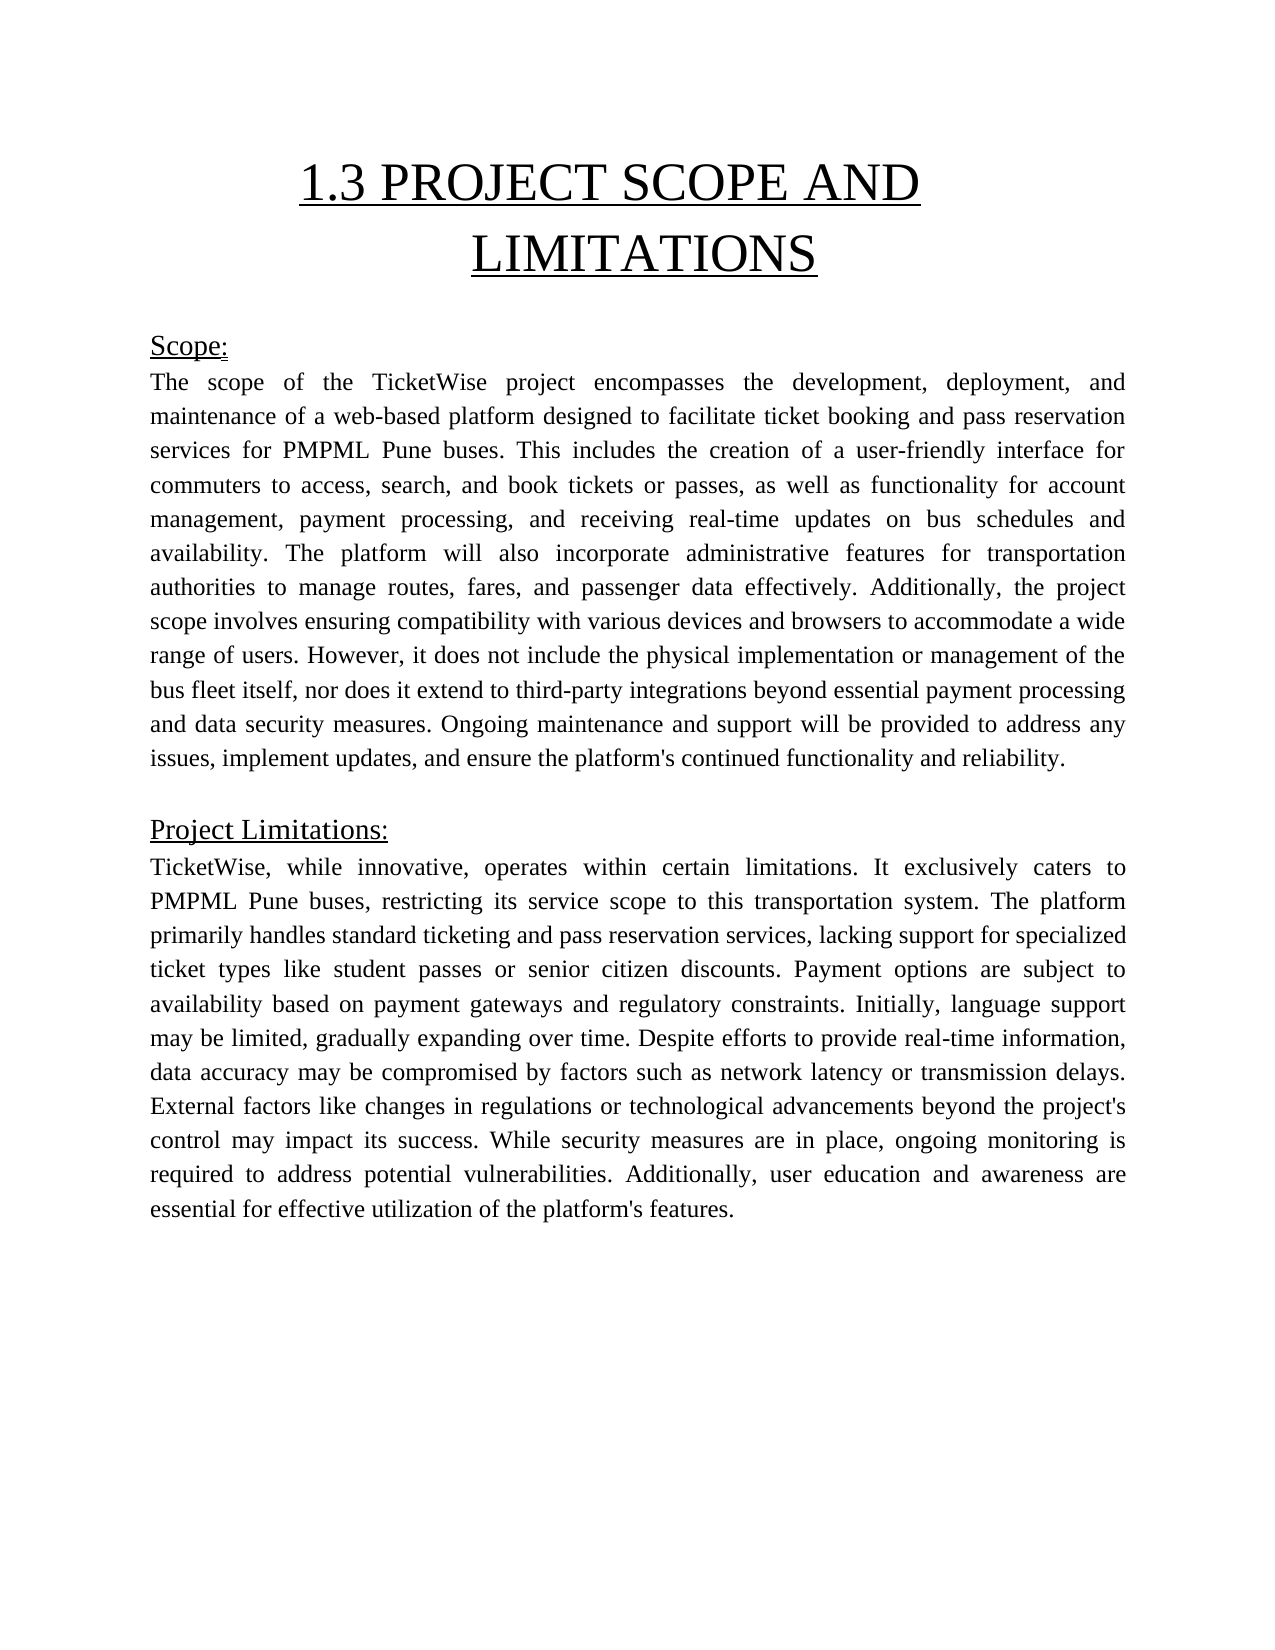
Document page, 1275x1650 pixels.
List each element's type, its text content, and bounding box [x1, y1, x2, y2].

text Scope: [150, 328, 1188, 362]
text TicketWise, while innovative, operates within certain limitations. It exclusively caters to PMPML Pune buses, restricting its service scope to this transportation system. The platform primarily handles standard ticketing and pass reservation services, lacking support for specialized ticket types like student passes or senior citizen discounts. Payment options are subject to availability based on payment gateways and regulatory constraints. Initially, language support may be limited, gradually expanding over time. Despite efforts to provide real-time information, data accuracy may be compromised by factors such as network latency or transmission delays. External factors like changes in regulations or technological advancements beyond the project's control may impact its success. While security measures are in place, ongoing monitoring is required to address potential vulnerabilities. Additionally, user education and awareness are essential for effective utilization of the platform's features. [150, 852, 1127, 1222]
text Project Limitations: [150, 812, 1188, 845]
text The scope of the TicketWise project encompasses the development, deployment, and maintenance of a web-based platform designed to facilitate ticket booking and pass reservation services for PMPML Pune buses. This includes the creation of a user-friendly interface for commuters to access, search, and book tickets or passes, as well as functionality for account management, payment processing, and receiving real-time updates on bus schedules and availability. The platform will also incorporate administrative features for transportation authorities to manage routes, fares, and passenger data effectively. Additionally, the project scope involves ensuring compatibility with various devices and browsers to accommodate a wide range of users. However, it does not include the physical implementation or management of the bus fleet itself, nor does it extend to third-party integrations beyond essential payment processing and data security measures. Ongoing maintenance and support will be provided to address any issues, implement updates, and ensure the platform's continued functionality and reliability. [150, 367, 1127, 772]
text 1.3 PROJECT SCOPE AND LIMITATIONS [299, 150, 991, 283]
